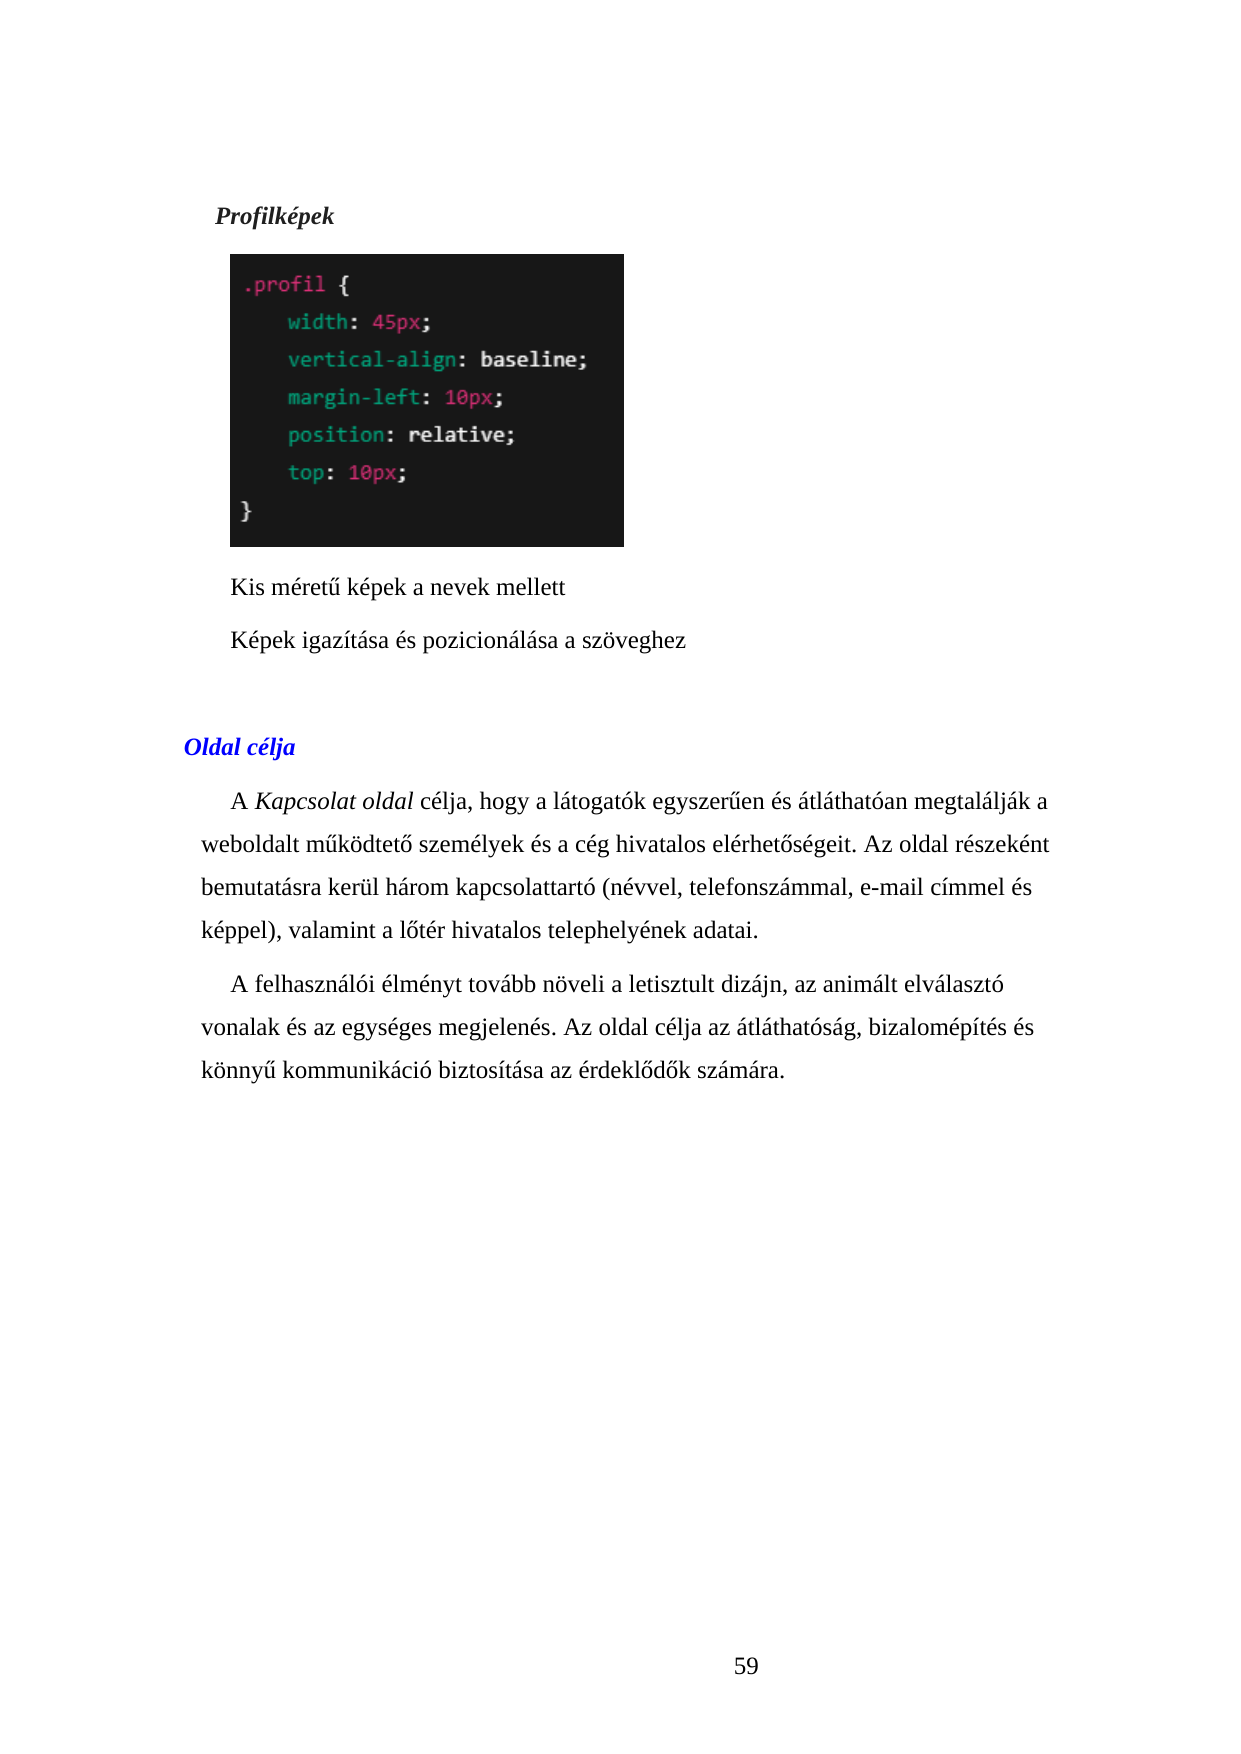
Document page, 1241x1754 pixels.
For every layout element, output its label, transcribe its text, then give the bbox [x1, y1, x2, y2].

text A Kapcsolat oldal célja, hogy a látogatók egyszerűen és átláthatóan megtalálják a weboldalt működtető személyek és a cég hivatalos elérhetőségeit. Az oldal részeként bemutatásra kerül három kapcsolattartó (névvel, telefonszámmal, e-mail címmel és képpel), valamint a lőtér hivatalos telephelyének adatai. [201, 786, 1063, 944]
text Képek igazítása és pozicionálása a szöveghez [201, 625, 1063, 654]
picture [230, 254, 624, 547]
text A felhasználói élményt tovább növeli a letisztult dizájn, az animált elválasztó vonalak és az egységes megjelenés. Az oldal célja az átláthatóság, bizalomépítés és könnyű kommunikáció biztosítása az érdeklődők számára. [201, 969, 1063, 1084]
text Kis méretű képek a nevek mellett [201, 572, 1063, 600]
text Profilképek [171, 201, 1063, 230]
subtitle Oldal célja [171, 732, 1093, 761]
